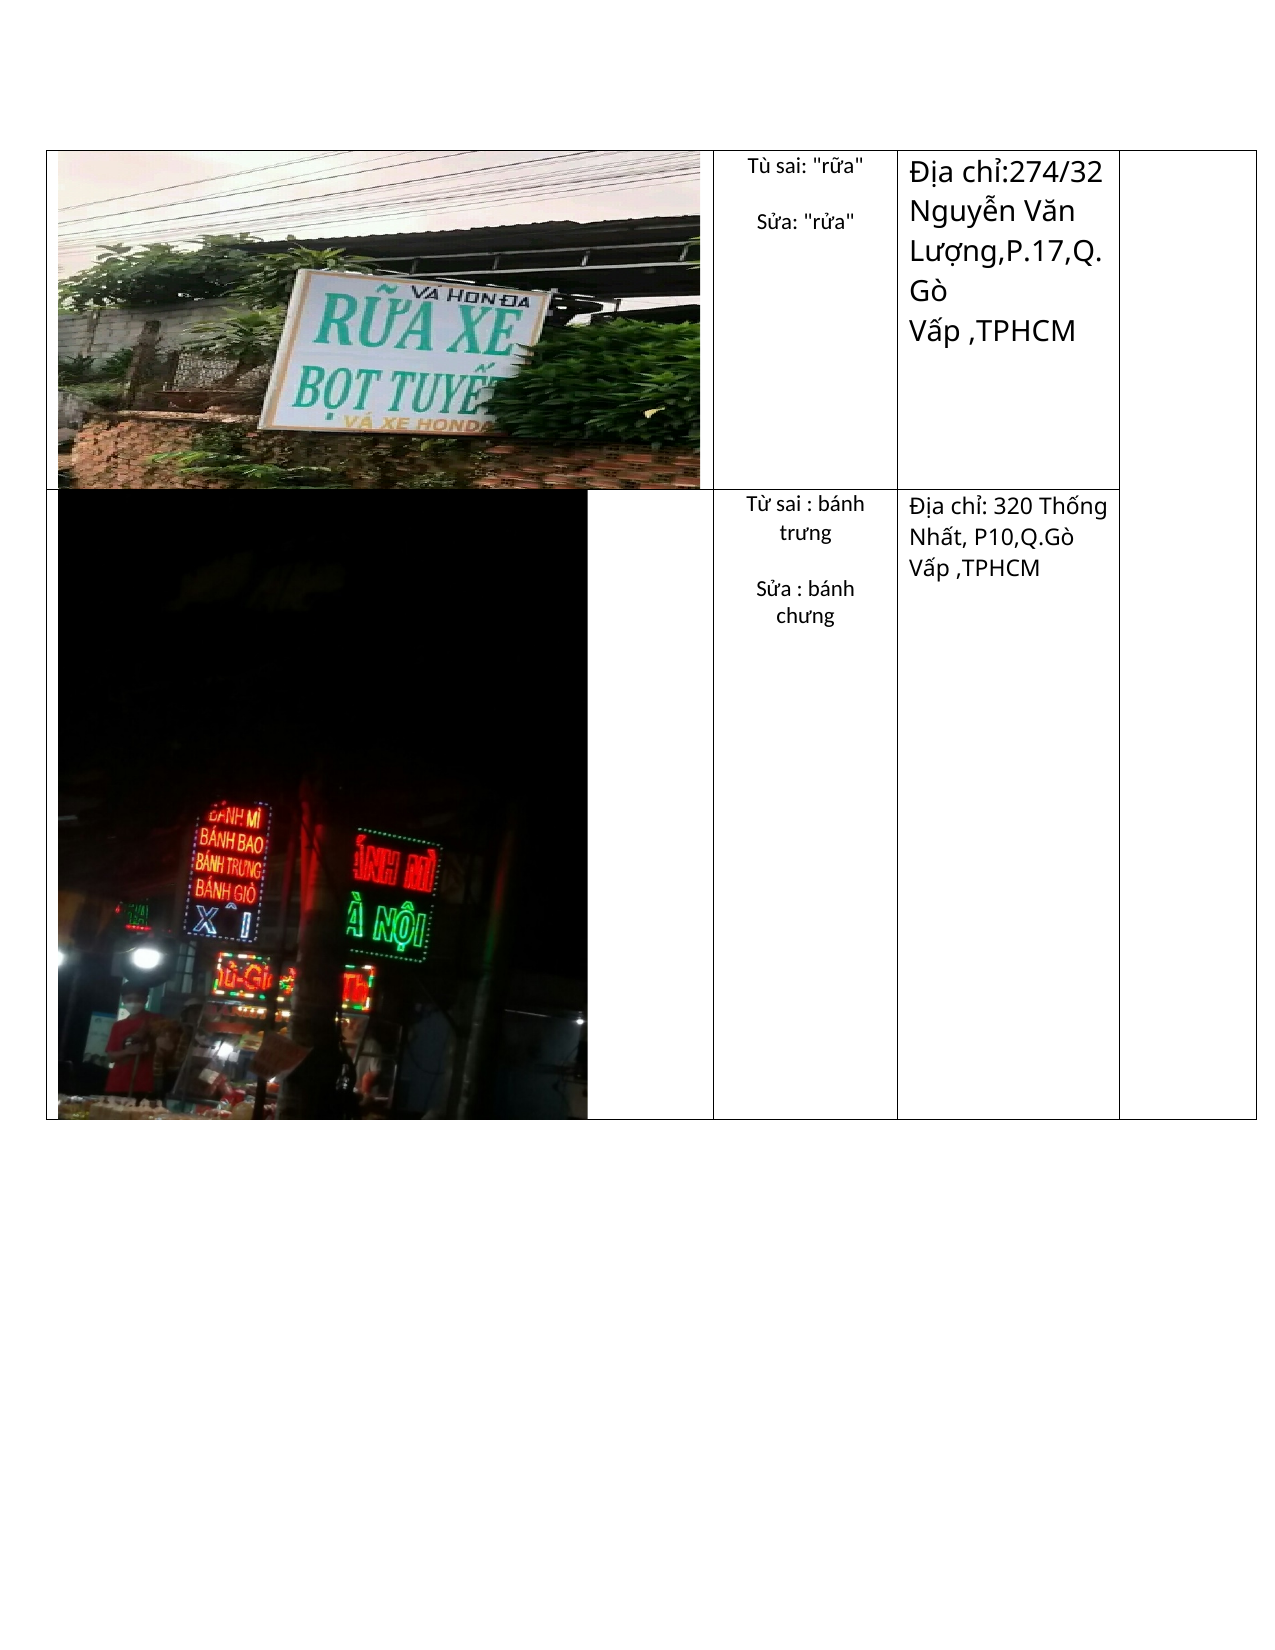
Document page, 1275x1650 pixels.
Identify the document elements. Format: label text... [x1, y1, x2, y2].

table_cell [701, 151, 713, 488]
picture [58, 151, 701, 1120]
table_cell Địa chỉ:274/32 Nguyễn Văn Lượng,P.17,Q.Gò Vấp ,TPHCM [898, 151, 1119, 488]
table_cell Tù sai: "rữa" Sửa: "rửa" [714, 151, 897, 488]
table_cell Địa chỉ: 320 Thống Nhất, P10,Q.Gò Vấp ,TPHCM [898, 490, 1119, 1119]
table_cell [47, 490, 58, 1119]
table_cell [588, 490, 713, 1119]
table_cell Từ sai : bánh trưng Sửa : bánh chưng [714, 490, 897, 1119]
table_cell [47, 151, 58, 488]
